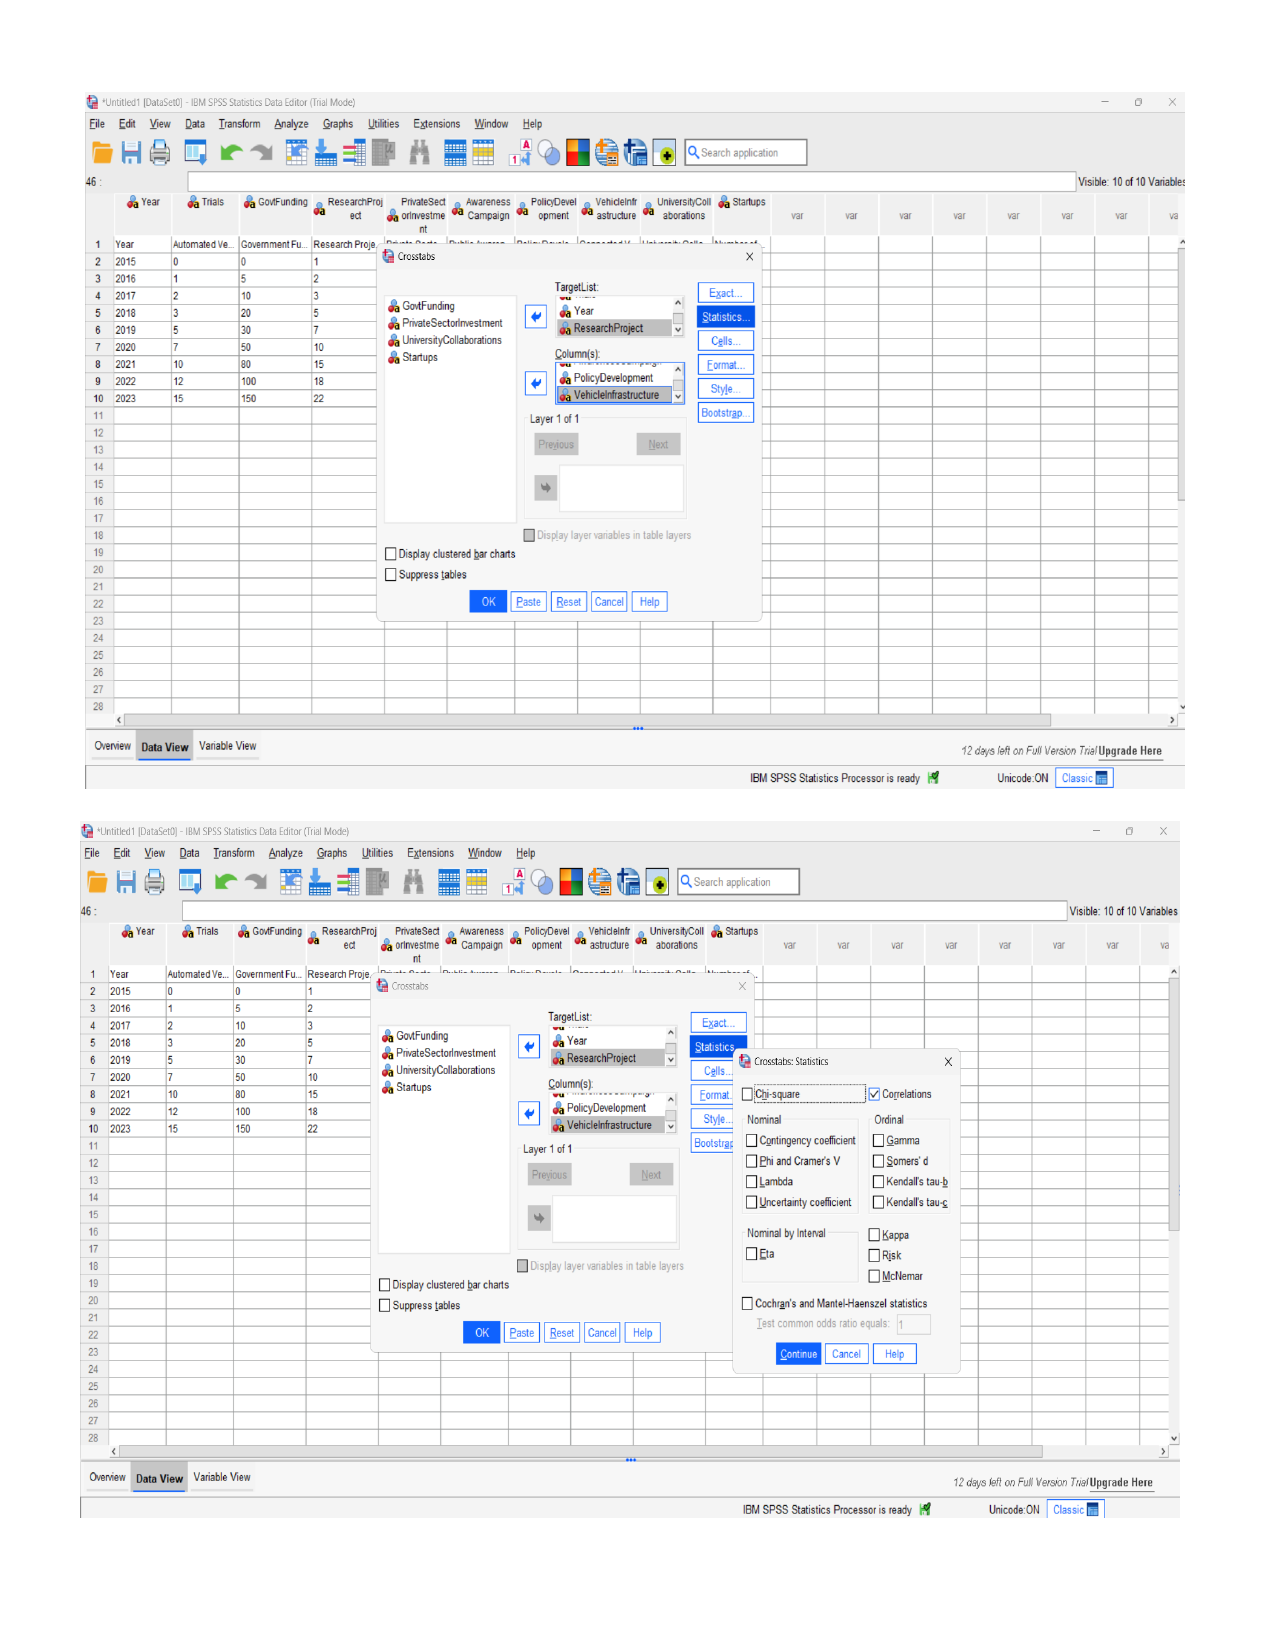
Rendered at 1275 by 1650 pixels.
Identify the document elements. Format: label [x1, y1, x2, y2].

picture [80, 821, 1180, 1518]
picture [85, 92, 1185, 789]
